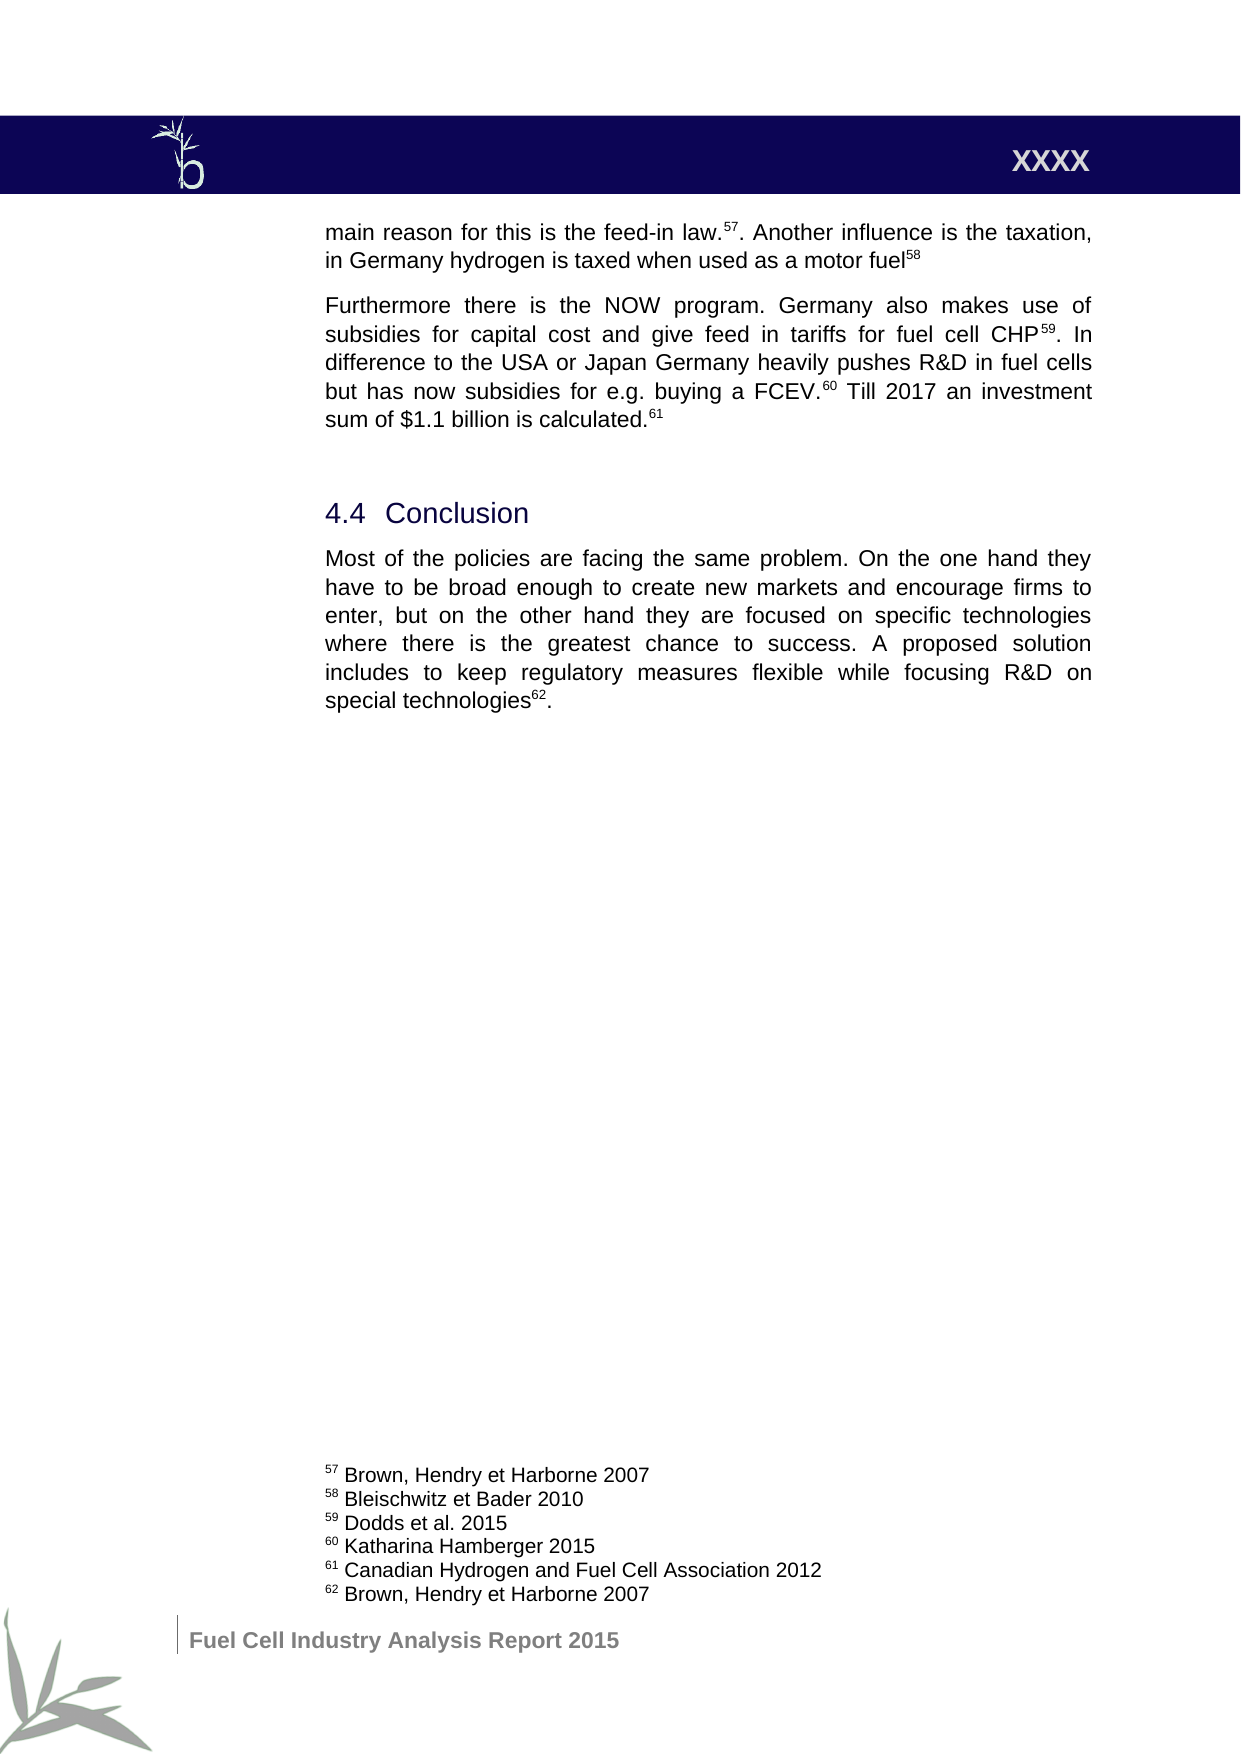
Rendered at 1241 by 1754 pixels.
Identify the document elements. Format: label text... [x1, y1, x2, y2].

subtitle Conclusion [325, 496, 1092, 530]
picture [0, 1607, 169, 1754]
text Furthermore there is the NOW program. Germany also makes use of subsidies for capital cost and give feed in tariffs for fuel cell CHP. In difference to the USA or Japan Germany heavily pushes R&D in fuel cells but has now subsidies for e.g. buying a FCEV. Till 2017 an investment sum of $1.1 billion is calculated. [325, 292, 1092, 432]
text Most of the policies are facing the same problem. On the one hand they have to be broad enough to create new markets and encourage firms to enter, but on the other hand they are focused on specific technologies where there is the greatest chance to success. A proposed solution includes to keep regulatory measures flexible while focusing R&D on special technologies. [325, 545, 1092, 713]
